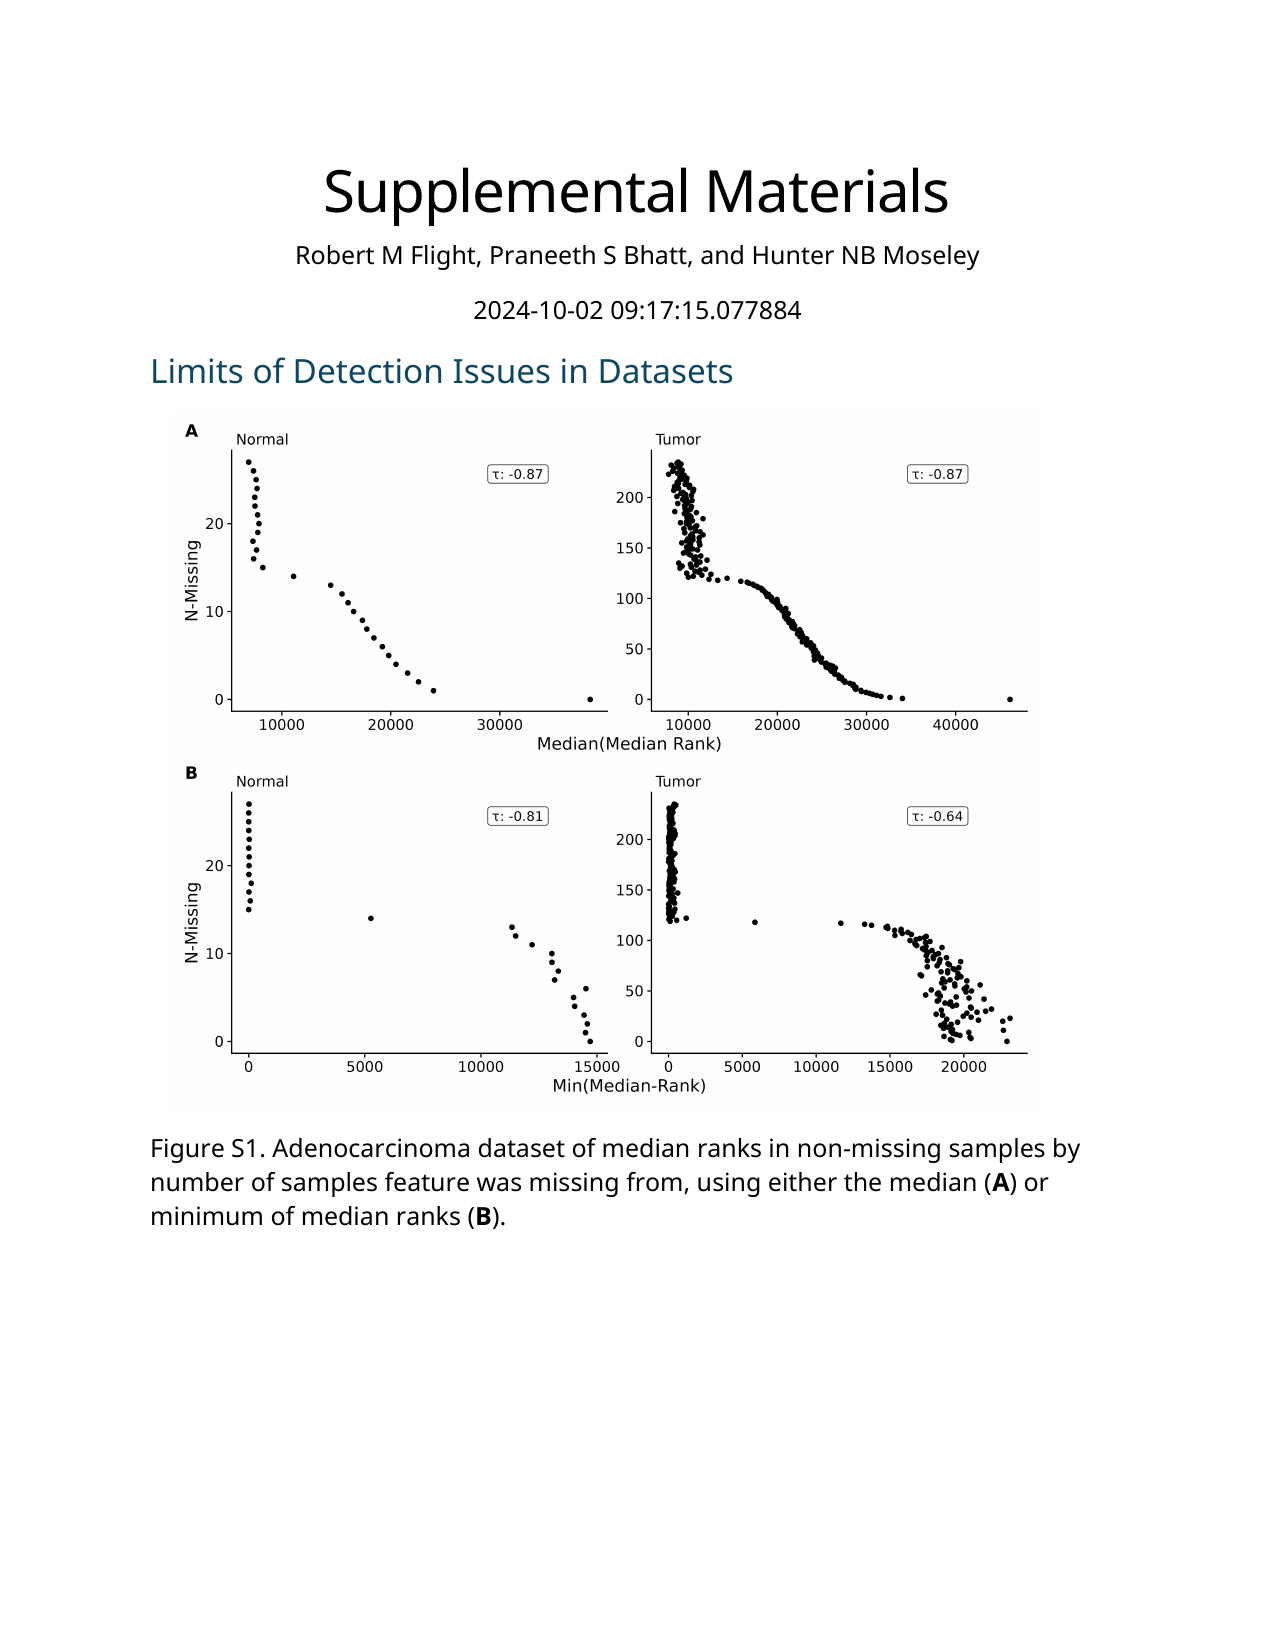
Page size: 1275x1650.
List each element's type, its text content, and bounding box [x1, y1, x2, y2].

text Figure S1. Adenocarcinoma dataset of median ranks in non-missing samples by number of samples feature was missing from, using either the median (A) or minimum of median ranks (B). [150, 1131, 1125, 1233]
picture [168, 411, 1044, 1112]
subtitle Limits of Detection Issues in Datasets [150, 348, 1125, 393]
text Robert M Flight, Praneeth S Bhatt, and Hunter NB Moseley [150, 238, 1125, 272]
text 2024-10-02 09:17:15.077884 [150, 293, 1125, 327]
title Supplemental Materials [150, 150, 1125, 229]
